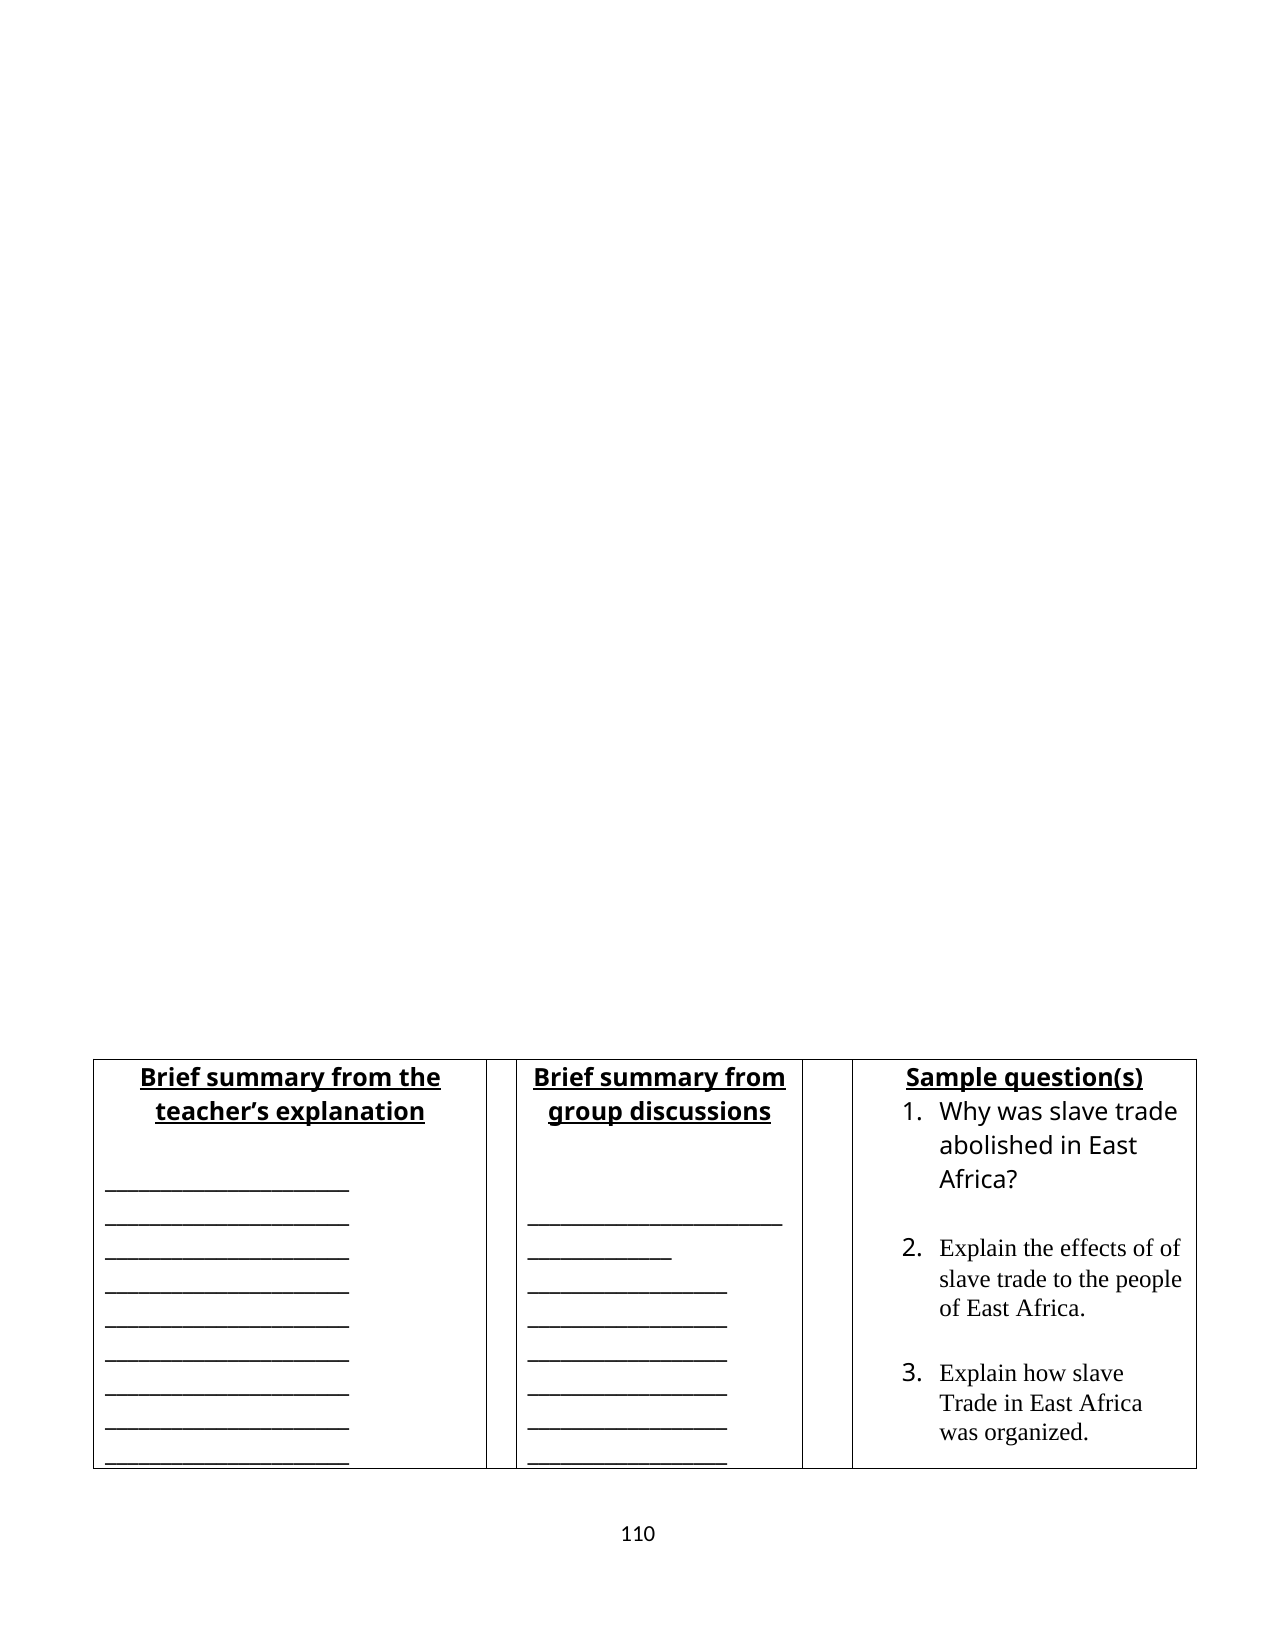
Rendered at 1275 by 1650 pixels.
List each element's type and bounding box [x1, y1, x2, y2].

table_header [487, 1060, 516, 1468]
table_header [517, 1060, 802, 1468]
table_header [94, 1060, 486, 1468]
table_header [803, 1060, 852, 1468]
table_header [853, 1060, 1196, 1468]
